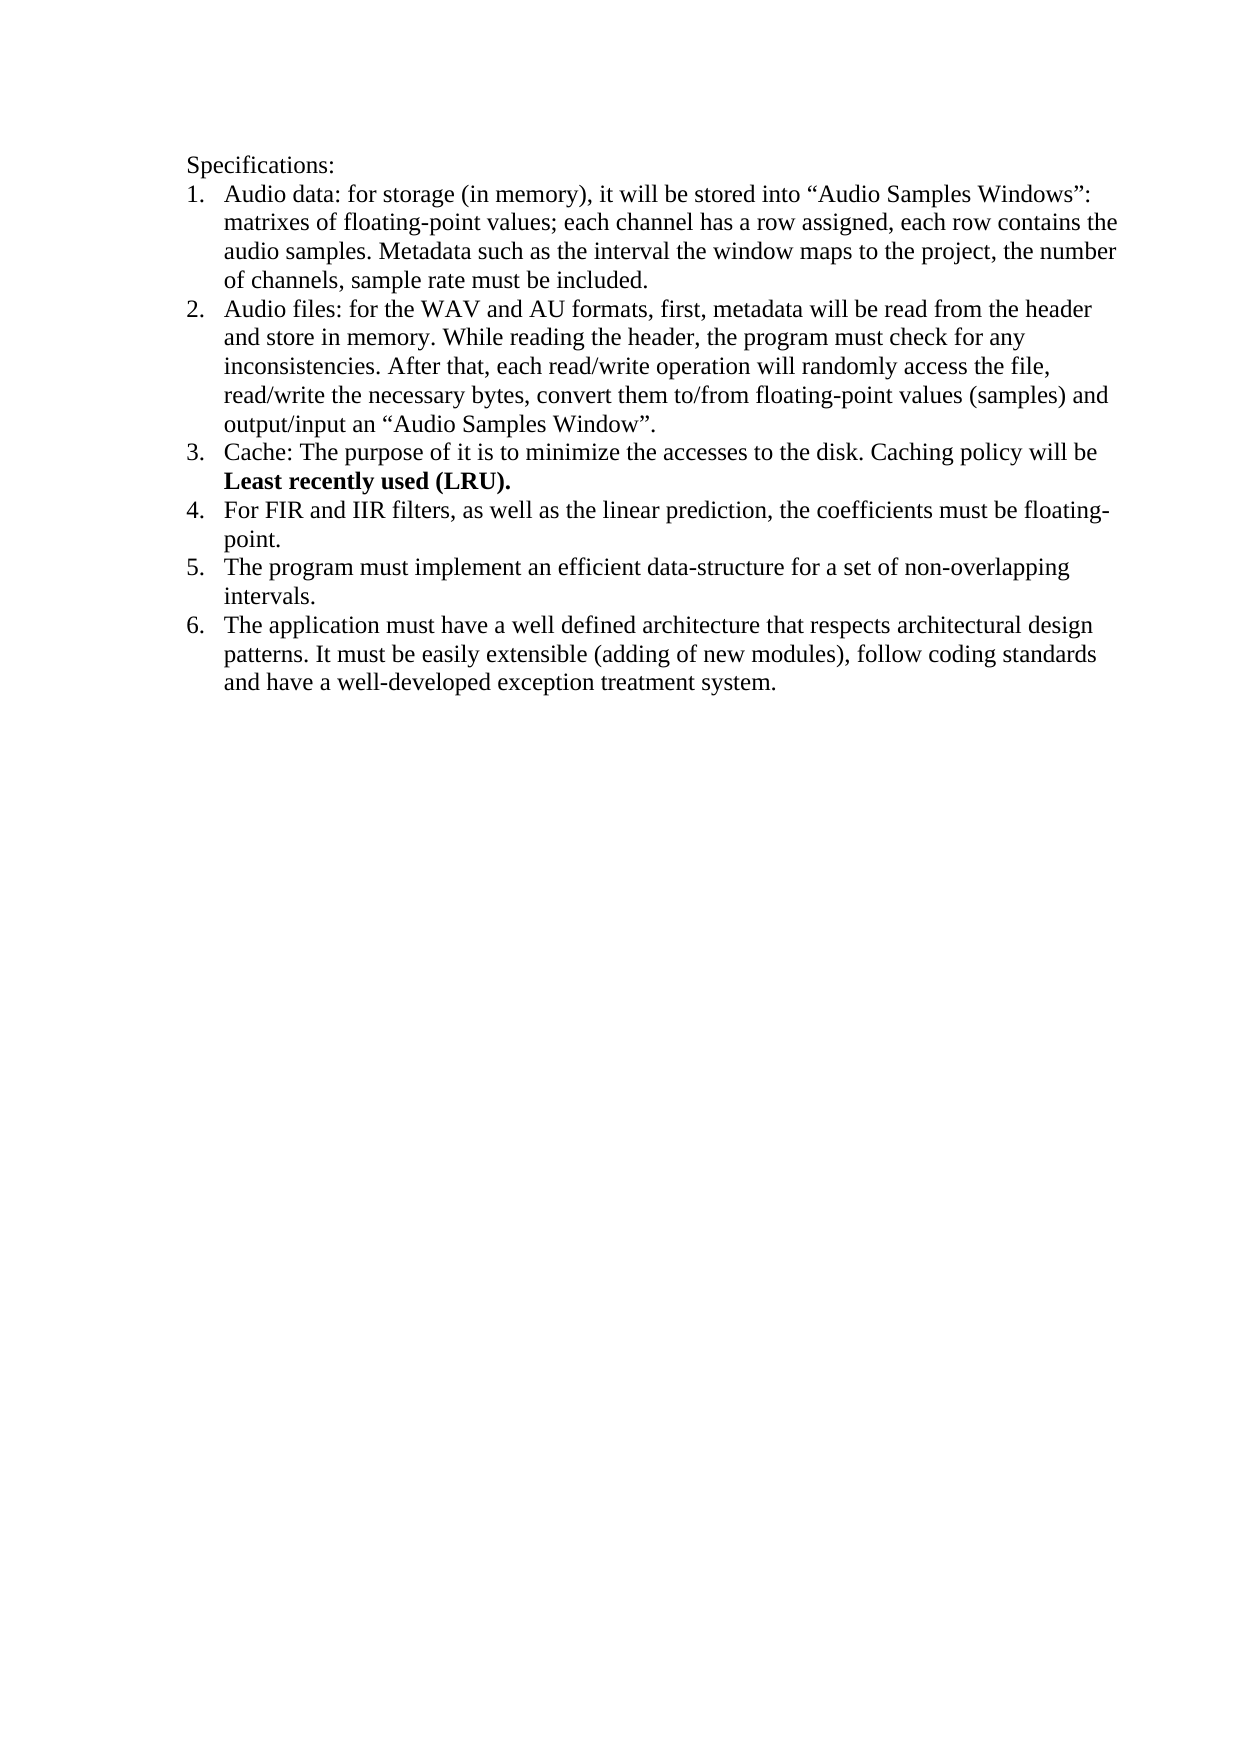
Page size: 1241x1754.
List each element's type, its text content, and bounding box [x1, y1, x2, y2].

list For FIR and IIR filters, as well as the linear prediction, the coefficients must be floating-point. [186, 495, 1128, 552]
list Cache: The purpose of it is to minimize the accesses to the disk. Caching policy will be Least recently used (LRU). [186, 437, 1128, 495]
list Audio data: for storage (in memory), it will be stored into “Audio Samples Windows”: matrixes of floating-point values; each channel has a row assigned, each row contains the audio samples. Metadata such as the interval the window maps to the project, the number of channels, sample rate must be included. [186, 179, 1128, 294]
list Audio files: for the WAV and AU formats, first, metadata will be read from the header and store in memory. While reading the header, the program must check for any inconsistencies. After that, each read/write operation will randomly access the file, read/write the necessary bytes, convert them to/from floating-point values (samples) and output/input an “Audio Samples Window”. [186, 294, 1128, 437]
list The application must have a well defined architecture that respects architectural design patterns. It must be easily extensible (adding of new modules), follow coding standards and have a well-developed exception treatment system. [186, 610, 1128, 696]
list The program must implement an efficient data-structure for a set of non-overlapping intervals. [186, 552, 1128, 610]
text Specifications: [112, 150, 1128, 179]
